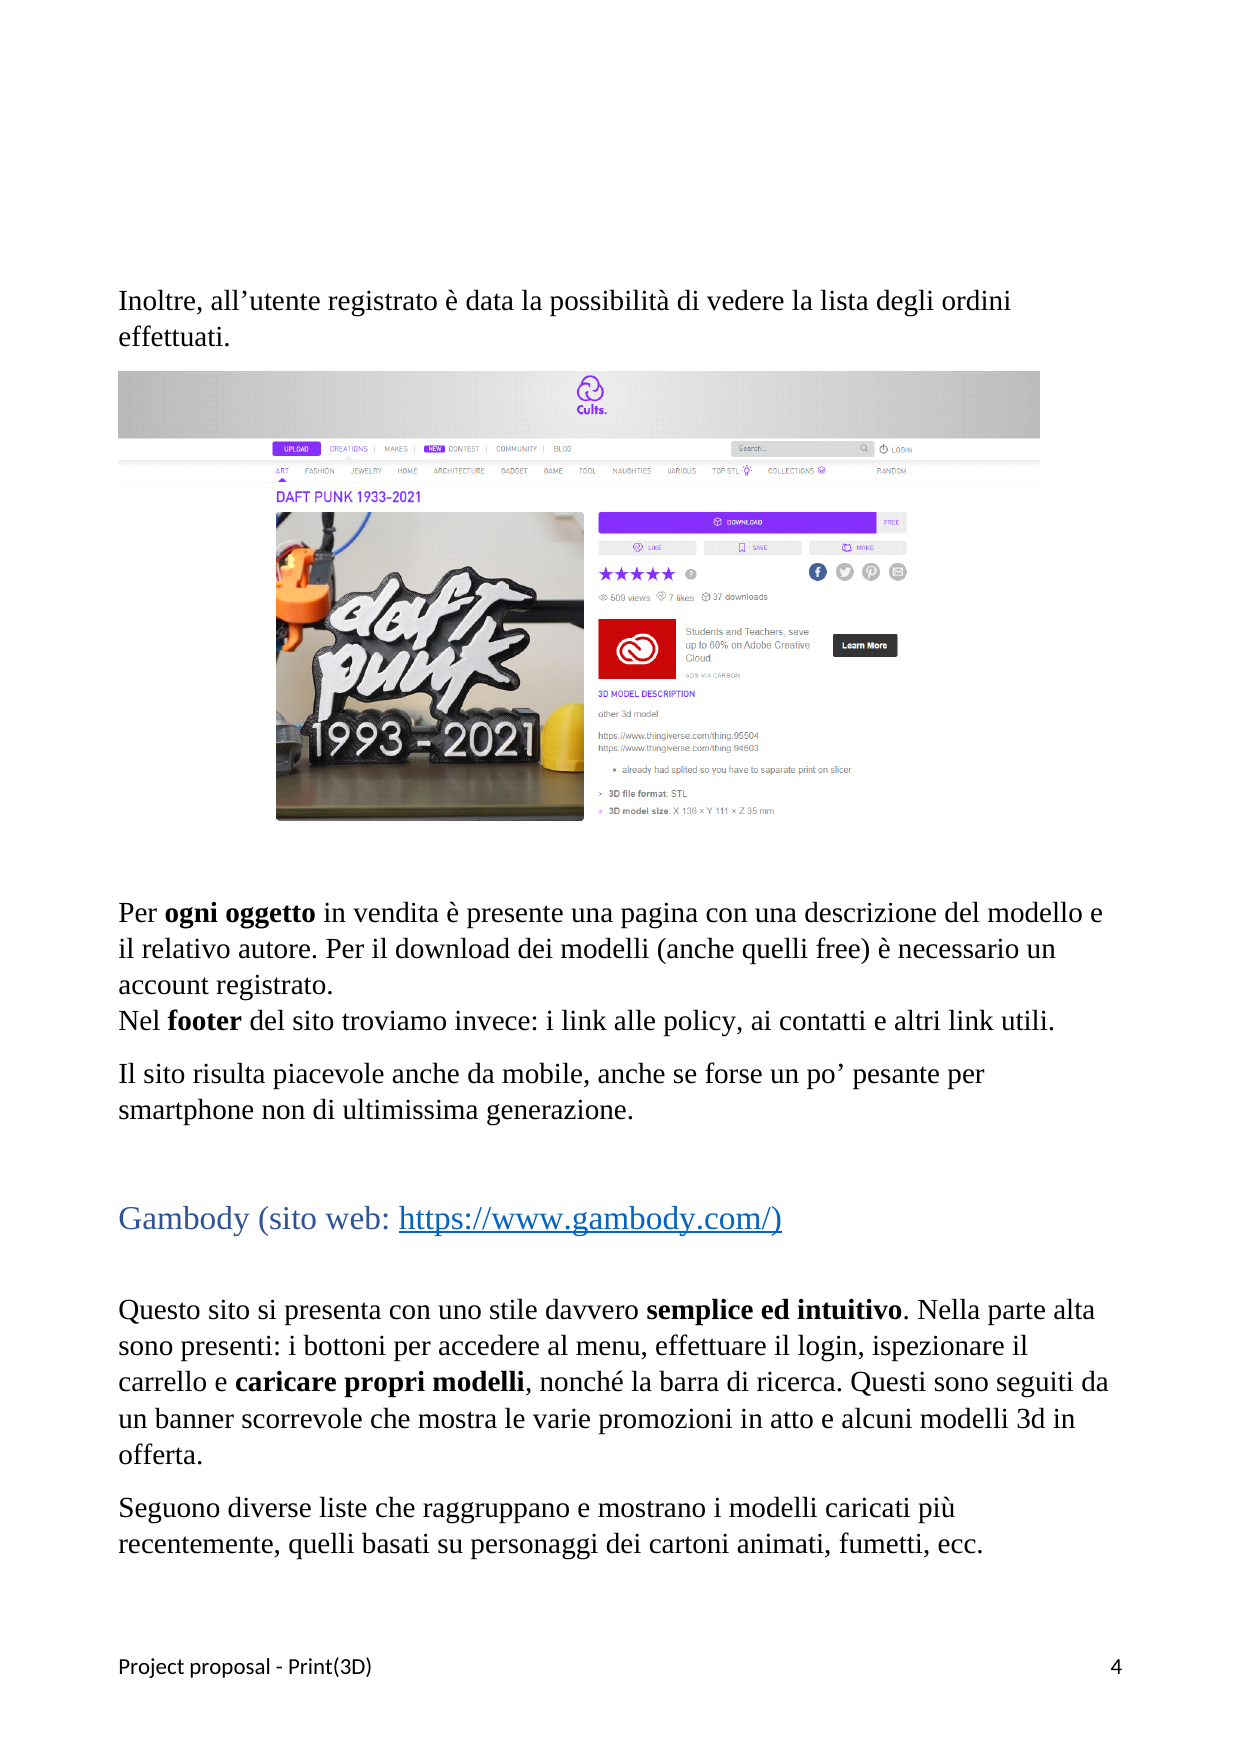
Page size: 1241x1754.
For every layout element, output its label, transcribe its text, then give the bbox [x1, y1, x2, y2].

subtitle Gambody (sito web: https://www.gambody.com/) [118, 1198, 1122, 1236]
text Seguono diverse liste che raggruppano e mostrano i modelli caricati più recentemente, quelli basati su personaggi dei cartoni animati, fumetti, ecc. [118, 1490, 1122, 1559]
picture [118, 371, 1040, 824]
text Questo sito si presenta con uno stile davvero semplice ed intuitivo. Nella parte alta sono presenti: i bottoni per accedere al menu, effettuare il login, ispezionare il carrello e caricare propri modelli, nonché la barra di ricerca. Questi sono seguiti da un banner scorrevole che mostra le varie promozioni in atto e alcuni modelli 3d in offerta. [118, 1292, 1122, 1470]
text Per ogni oggetto in vendita è presente una pagina con una descrizione del modello e il relativo autore. Per il download dei modelli (anche quelli free) è necessario un account registrato. Nel footer del sito troviamo invece: i link alle policy, ai contatti e altri link utili. [118, 895, 1122, 1037]
text Inoltre, all’utente registrato è data la possibilità di vedere la lista degli ordini effettuati. [118, 283, 1122, 353]
text Il sito risulta piacevole anche da mobile, anche se forse un po’ pesante per smartphone non di ultimissima generazione. [118, 1056, 1122, 1126]
